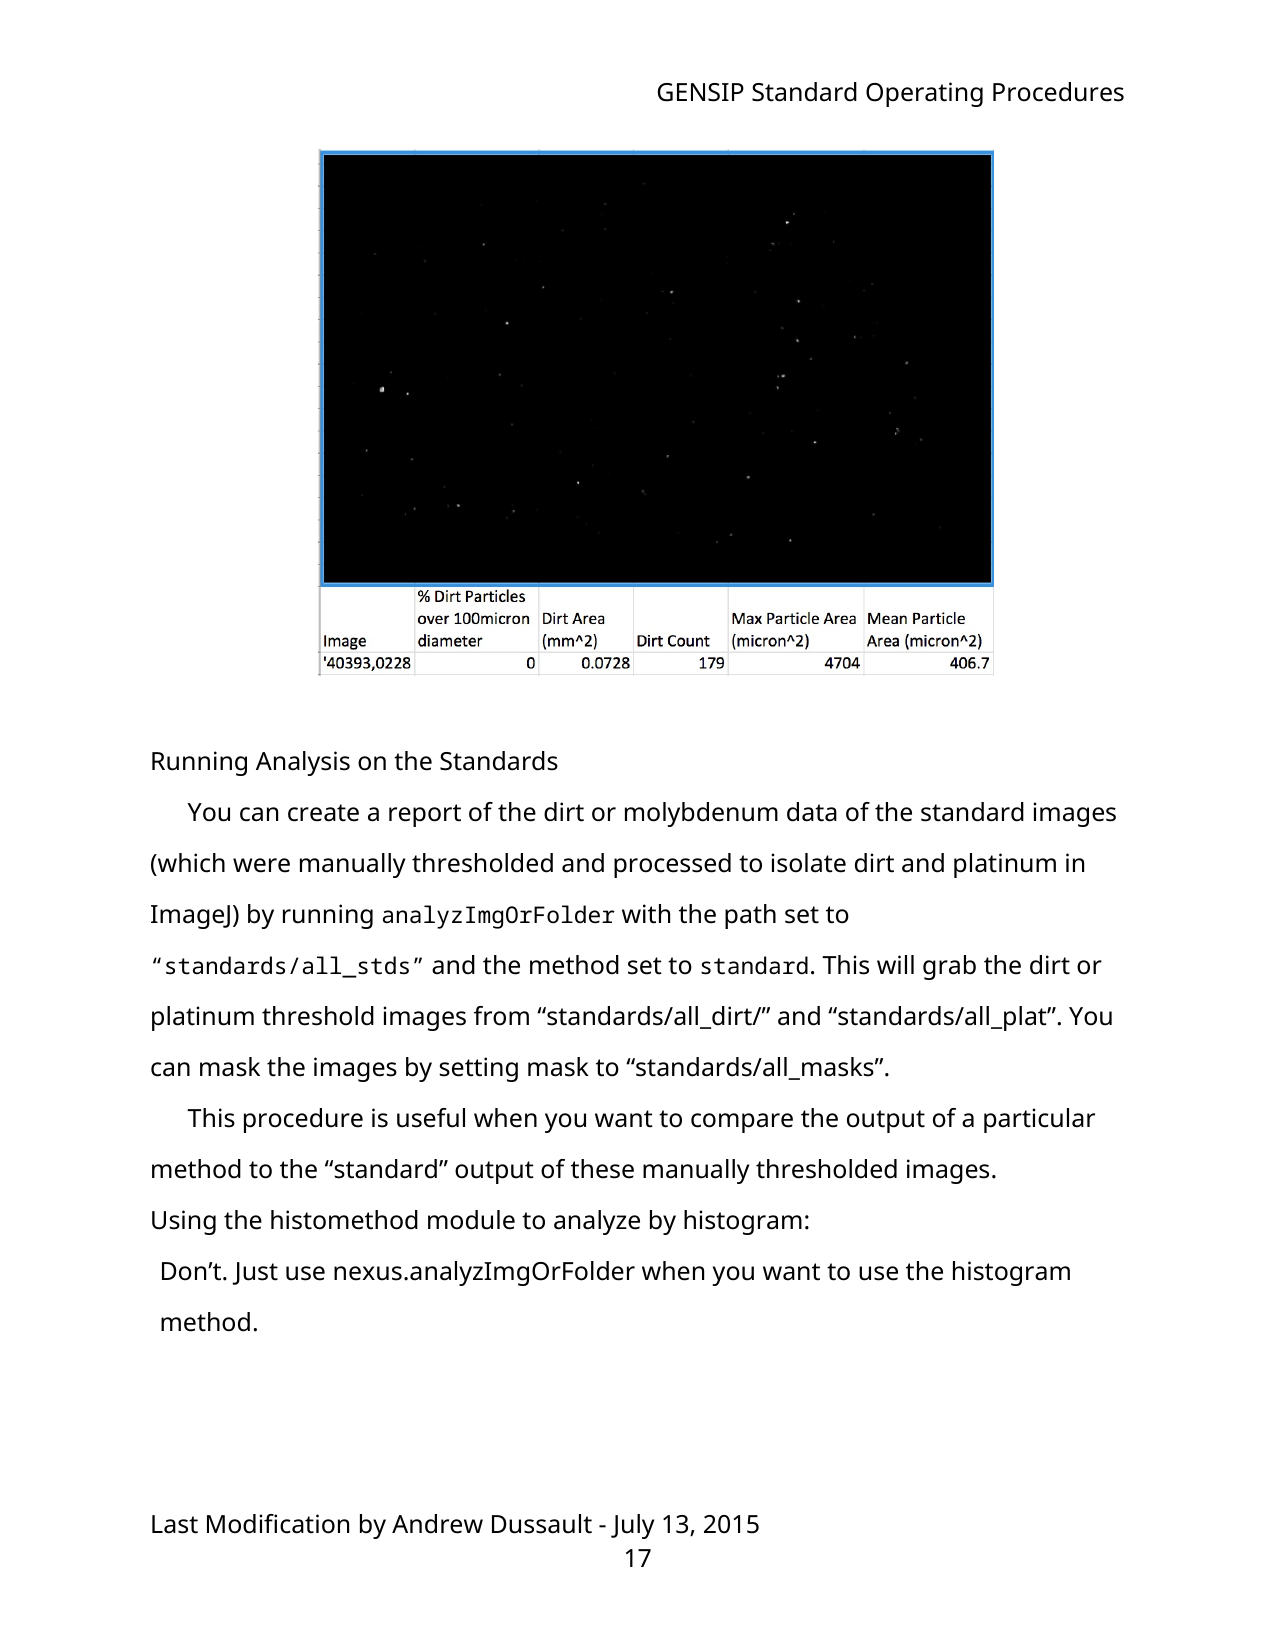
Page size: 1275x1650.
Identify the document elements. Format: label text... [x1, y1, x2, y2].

text You can create a report of the dirt or molybdenum data of the standard images (which were manually thresholded and processed to isolate dirt and platinum in ImageJ) by running analyzImgOrFolder with the path set to “standards/all_stds” and the method set to standard. This will grab the dirt or platinum threshold images from “standards/all_dirt/” and “standards/all_plat”. You can mask the images by setting mask to “standards/all_masks”. [150, 795, 1125, 1084]
list Don’t. Just use nexus.analyzImgOrFolder when you want to use the histogram method. [159, 1254, 1125, 1339]
picture [318, 149, 994, 676]
text Running Analysis on the Standards [150, 744, 1125, 778]
text This procedure is useful when you want to compare the output of a particular method to the “standard” output of these manually thresholded images. [150, 1101, 1125, 1186]
text Using the histomethod module to analyze by histogram: [150, 1203, 1125, 1237]
